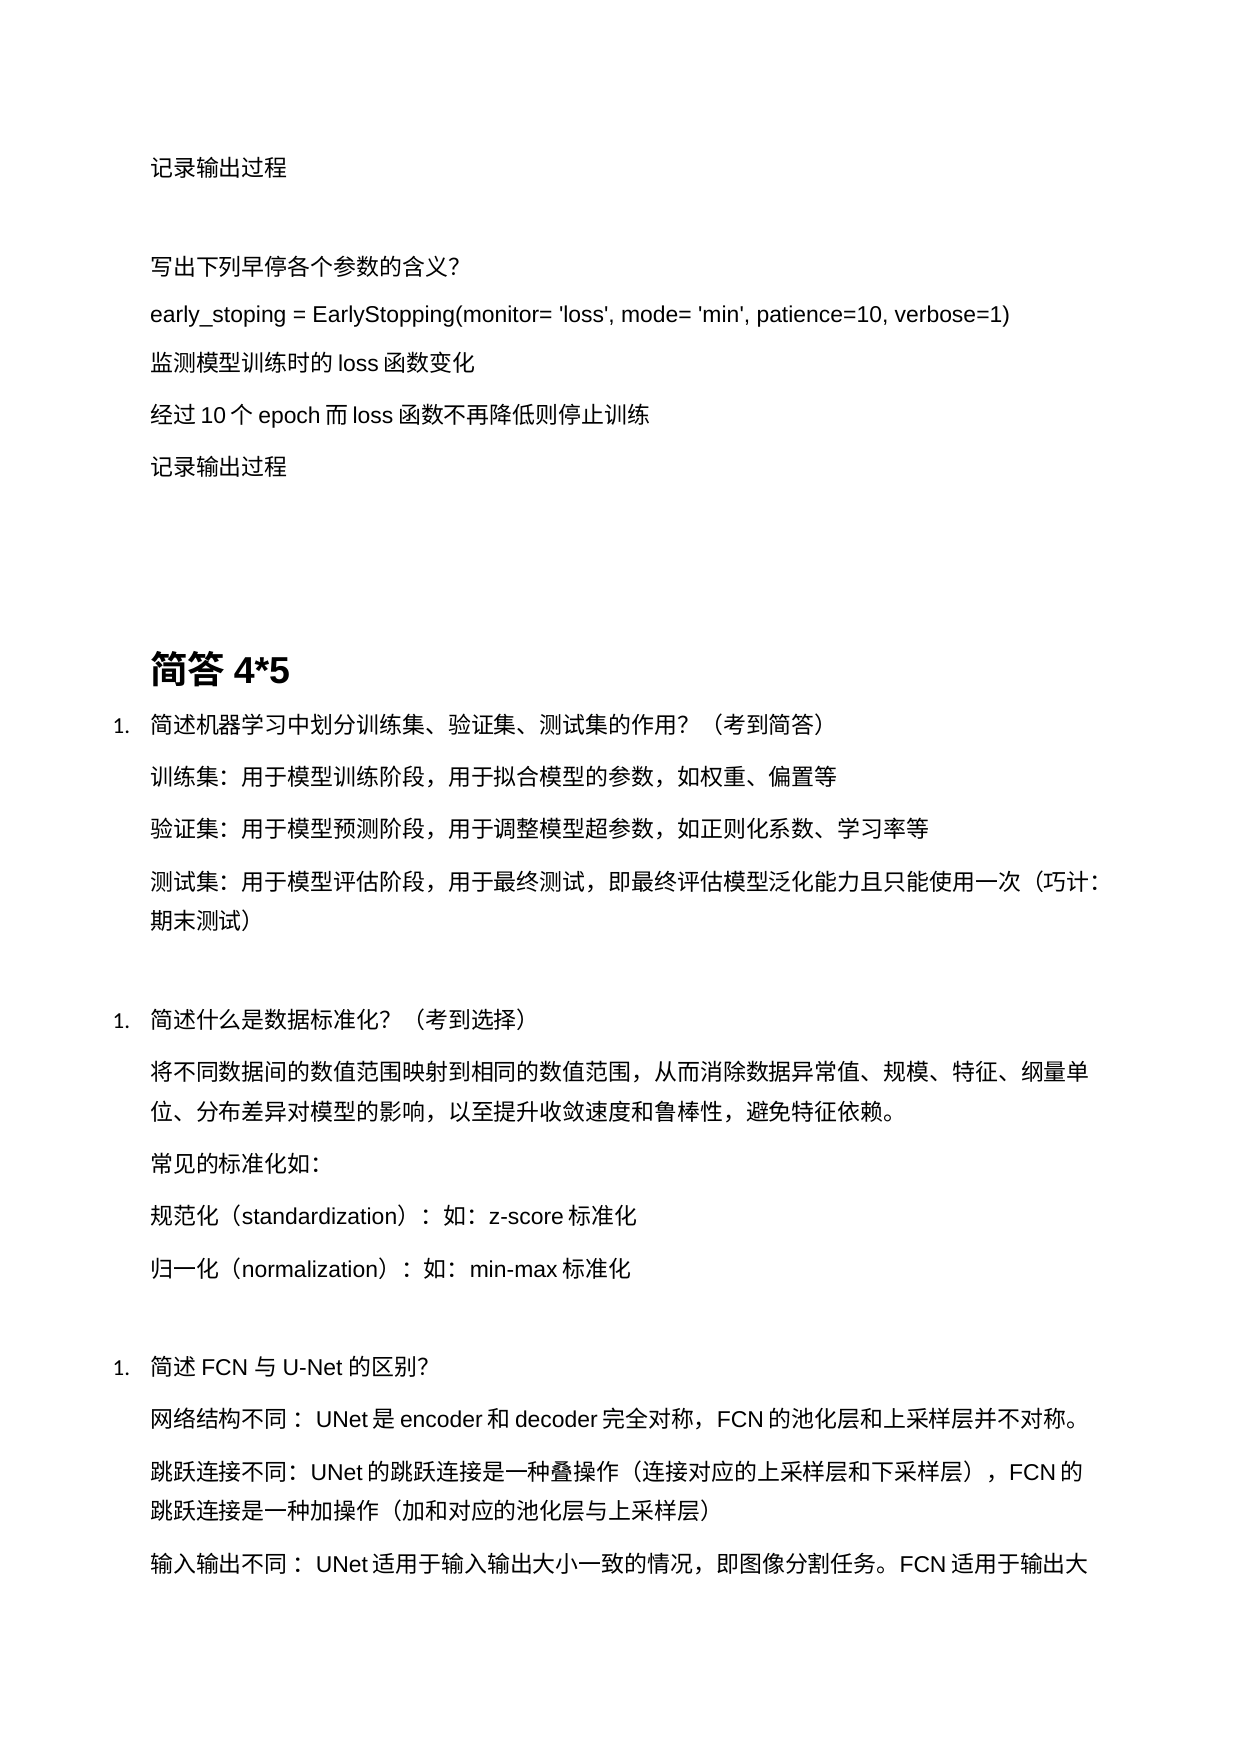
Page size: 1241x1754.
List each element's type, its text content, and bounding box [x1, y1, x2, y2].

text 跳跃连接不同：UNet的跳跃连接是一种叠操作（连接对应的上采样层和下采样层），FCN的跳跃连接是一种加操作（加和对应的池化层与上采样层） [150, 1453, 1090, 1526]
list 简述机器学习中划分训练集、验证集、测试集的作用？（考到简答） [112, 706, 1090, 740]
text 经过10个epoch而loss函数不再降低则停止训练 [150, 397, 1090, 430]
text 测试集：用于模型评估阶段，用于最终测试，即最终评估模型泛化能力且只能使用一次（巧计：期末测试） [150, 863, 1090, 936]
list 简述什么是数据标准化？（考到选择） [112, 1001, 1090, 1035]
text 写出下列早停各个参数的含义？ [150, 248, 1090, 282]
text 规范化（standardization）：如：z-score标准化 [150, 1198, 1090, 1231]
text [150, 1545, 1090, 1579]
text 网络结构不同 ：UNet是encoder和decoder完全对称，FCN的池化层和上采样层并不对称。 [150, 1401, 1090, 1434]
text 监测模型训练时的loss函数变化 [150, 345, 1090, 378]
text 记录输出过程 [150, 449, 1090, 482]
text early_stoping = EarlyStopping(monitor= 'loss', mode= 'min', patience=10, verbose=1) [150, 301, 1090, 327]
text 验证集：用于模型预测阶段，用于调整模型超参数，如正则化系数、学习率等 [150, 811, 1090, 844]
text 训练集：用于模型训练阶段，用于拟合模型的参数，如权重、偏置等 [150, 759, 1090, 792]
text 记录输出过程 [150, 150, 1090, 183]
text 将不同数据间的数值范围映射到相同的数值范围，从而消除数据异常值、规模、特征、纲量单位、分布差异对模型的影响，以至提升收敛速度和鲁棒性，避免特征依赖。 [150, 1054, 1090, 1127]
text 常见的标准化如： [150, 1146, 1090, 1179]
list 简述 FCN 与 U-Net 的区别？ [112, 1349, 1090, 1382]
text 归一化（normalization）：如：min-max标准化 [150, 1250, 1090, 1284]
